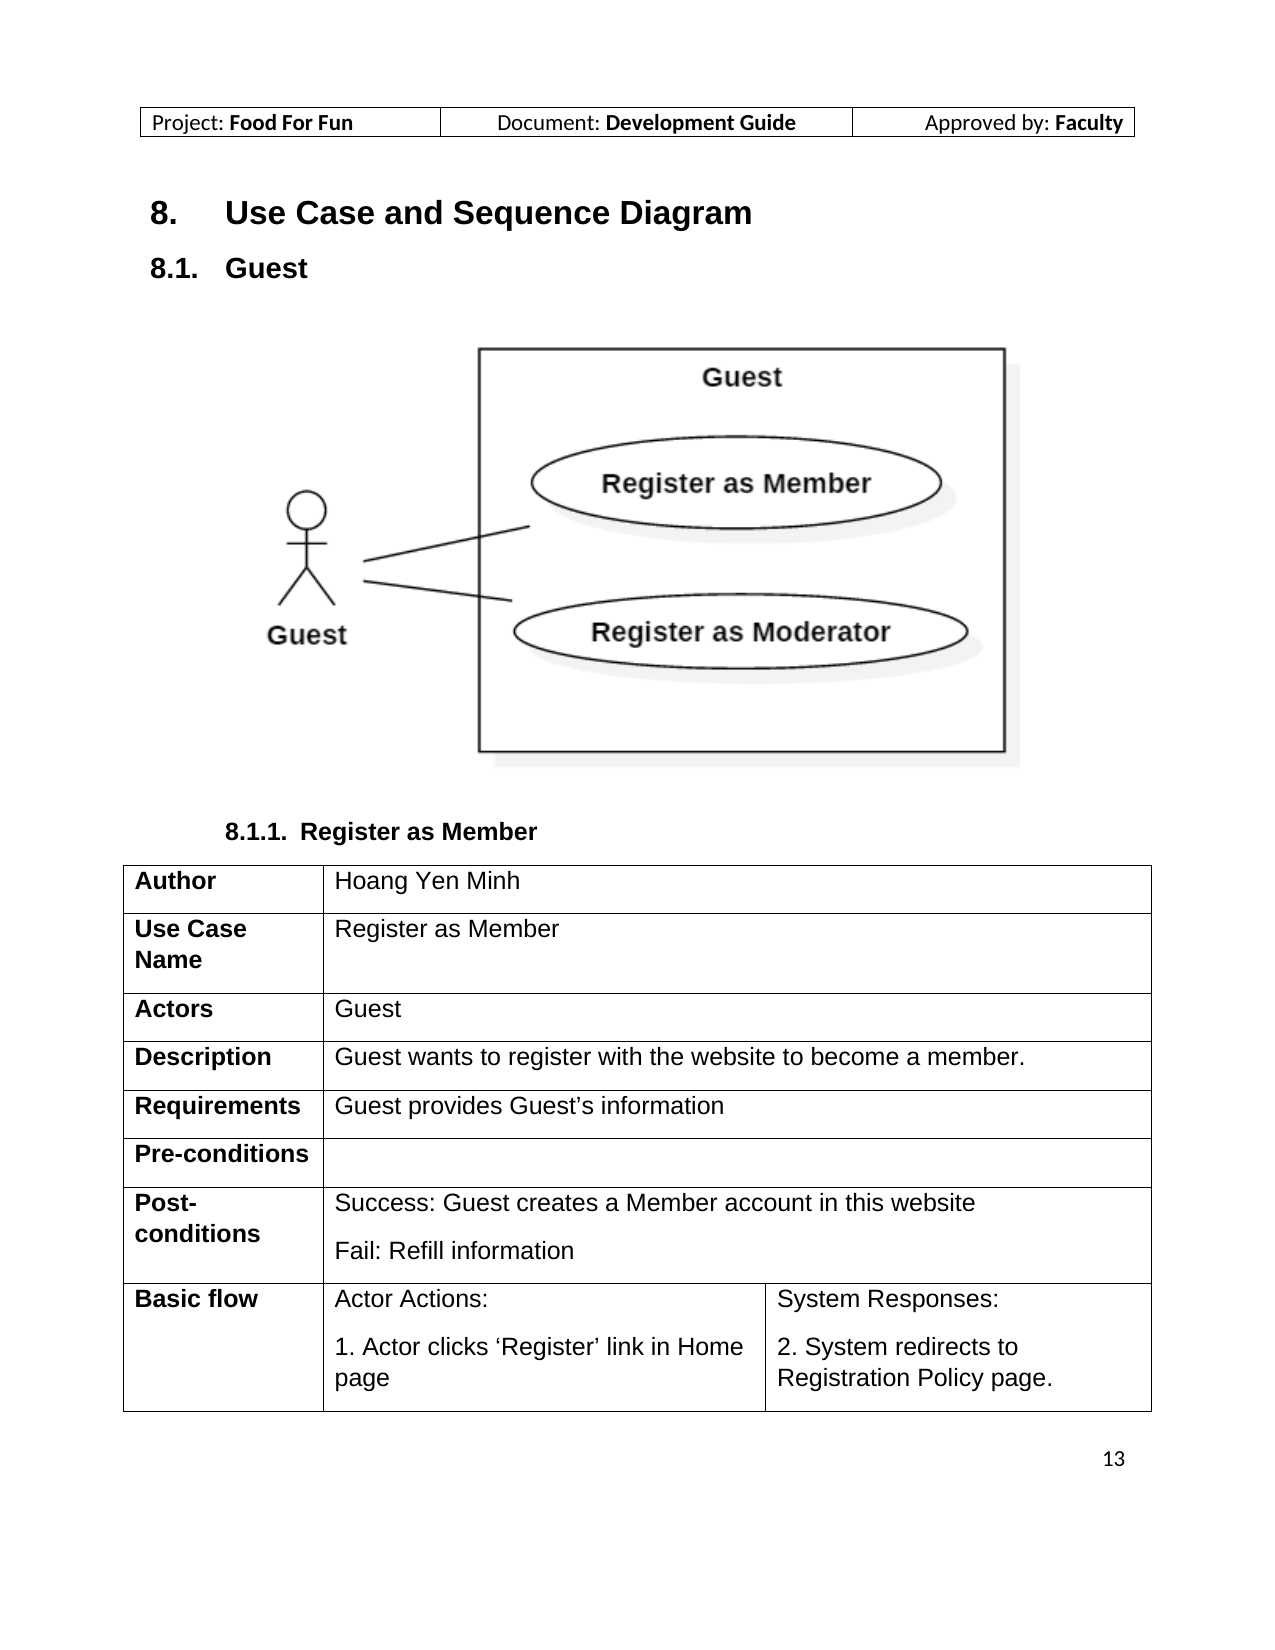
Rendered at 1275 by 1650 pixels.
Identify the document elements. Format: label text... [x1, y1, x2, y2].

table_cell Actors [124, 994, 323, 1041]
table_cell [766, 1284, 1151, 1411]
table_cell Success: Guest creates a Member account in this website Fail: Refill information [324, 1188, 1151, 1283]
table_cell Use Case Name [124, 914, 323, 993]
table_cell Register as Member [324, 914, 1151, 993]
table_cell Guest [324, 994, 1151, 1041]
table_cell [324, 1284, 765, 1411]
table_cell [324, 1139, 1151, 1187]
table_cell Pre-conditions [124, 1139, 323, 1187]
table_cell Requirements [124, 1091, 323, 1138]
table_header Hoang Yen Minh [324, 866, 1151, 913]
picture [228, 304, 1047, 798]
text 8.1. Guest [150, 251, 1125, 285]
table_cell Basic flow [124, 1284, 323, 1411]
table_header Author [124, 866, 323, 913]
table_cell Post-conditions [124, 1188, 323, 1283]
table_cell Description [124, 1042, 323, 1090]
text 8.1.1. Register as Member [150, 817, 1125, 846]
table_cell Guest wants to register with the website to become a member. [324, 1042, 1151, 1090]
text 8. Use Case and Sequence Diagram [150, 193, 1125, 232]
table_cell Guest provides Guest’s information [324, 1091, 1151, 1138]
